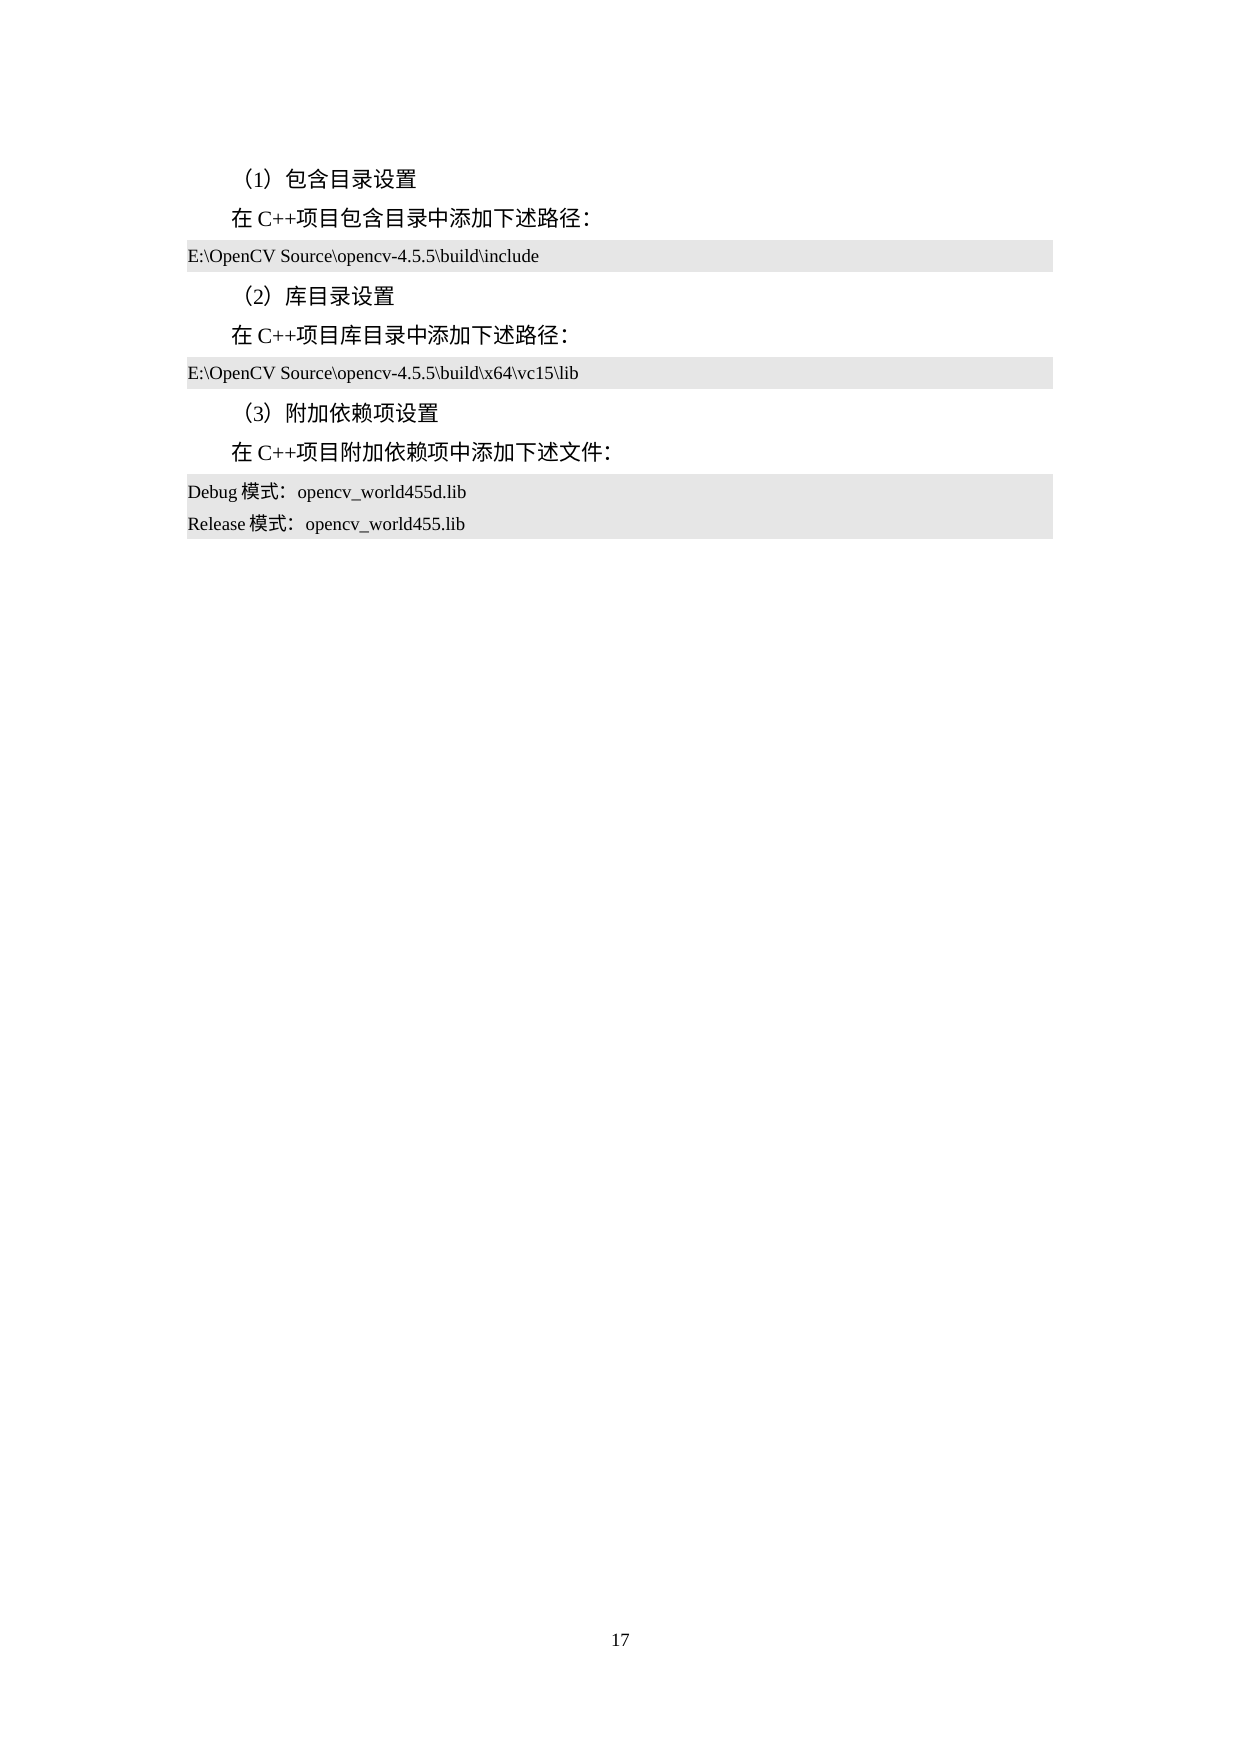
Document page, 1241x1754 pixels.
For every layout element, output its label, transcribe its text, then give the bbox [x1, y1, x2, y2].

text 在C++项目库目录中添加下述路径： [187, 318, 1053, 350]
text Release模式：opencv_world455.lib [187, 506, 1053, 539]
text （3）附加依赖项设置 [187, 396, 1053, 428]
text E:\OpenCV Source\opencv-4.5.5\build\x64\vc15\lib [187, 357, 1053, 389]
text 在C++项目包含目录中添加下述路径： [187, 201, 1053, 233]
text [187, 240, 1053, 272]
text Debug模式：opencv_world455d.lib [187, 474, 1053, 506]
text （2）库目录设置 [187, 279, 1053, 311]
text （1）包含目录设置 [187, 162, 1053, 194]
text 在C++项目附加依赖项中添加下述文件： [187, 435, 1053, 467]
